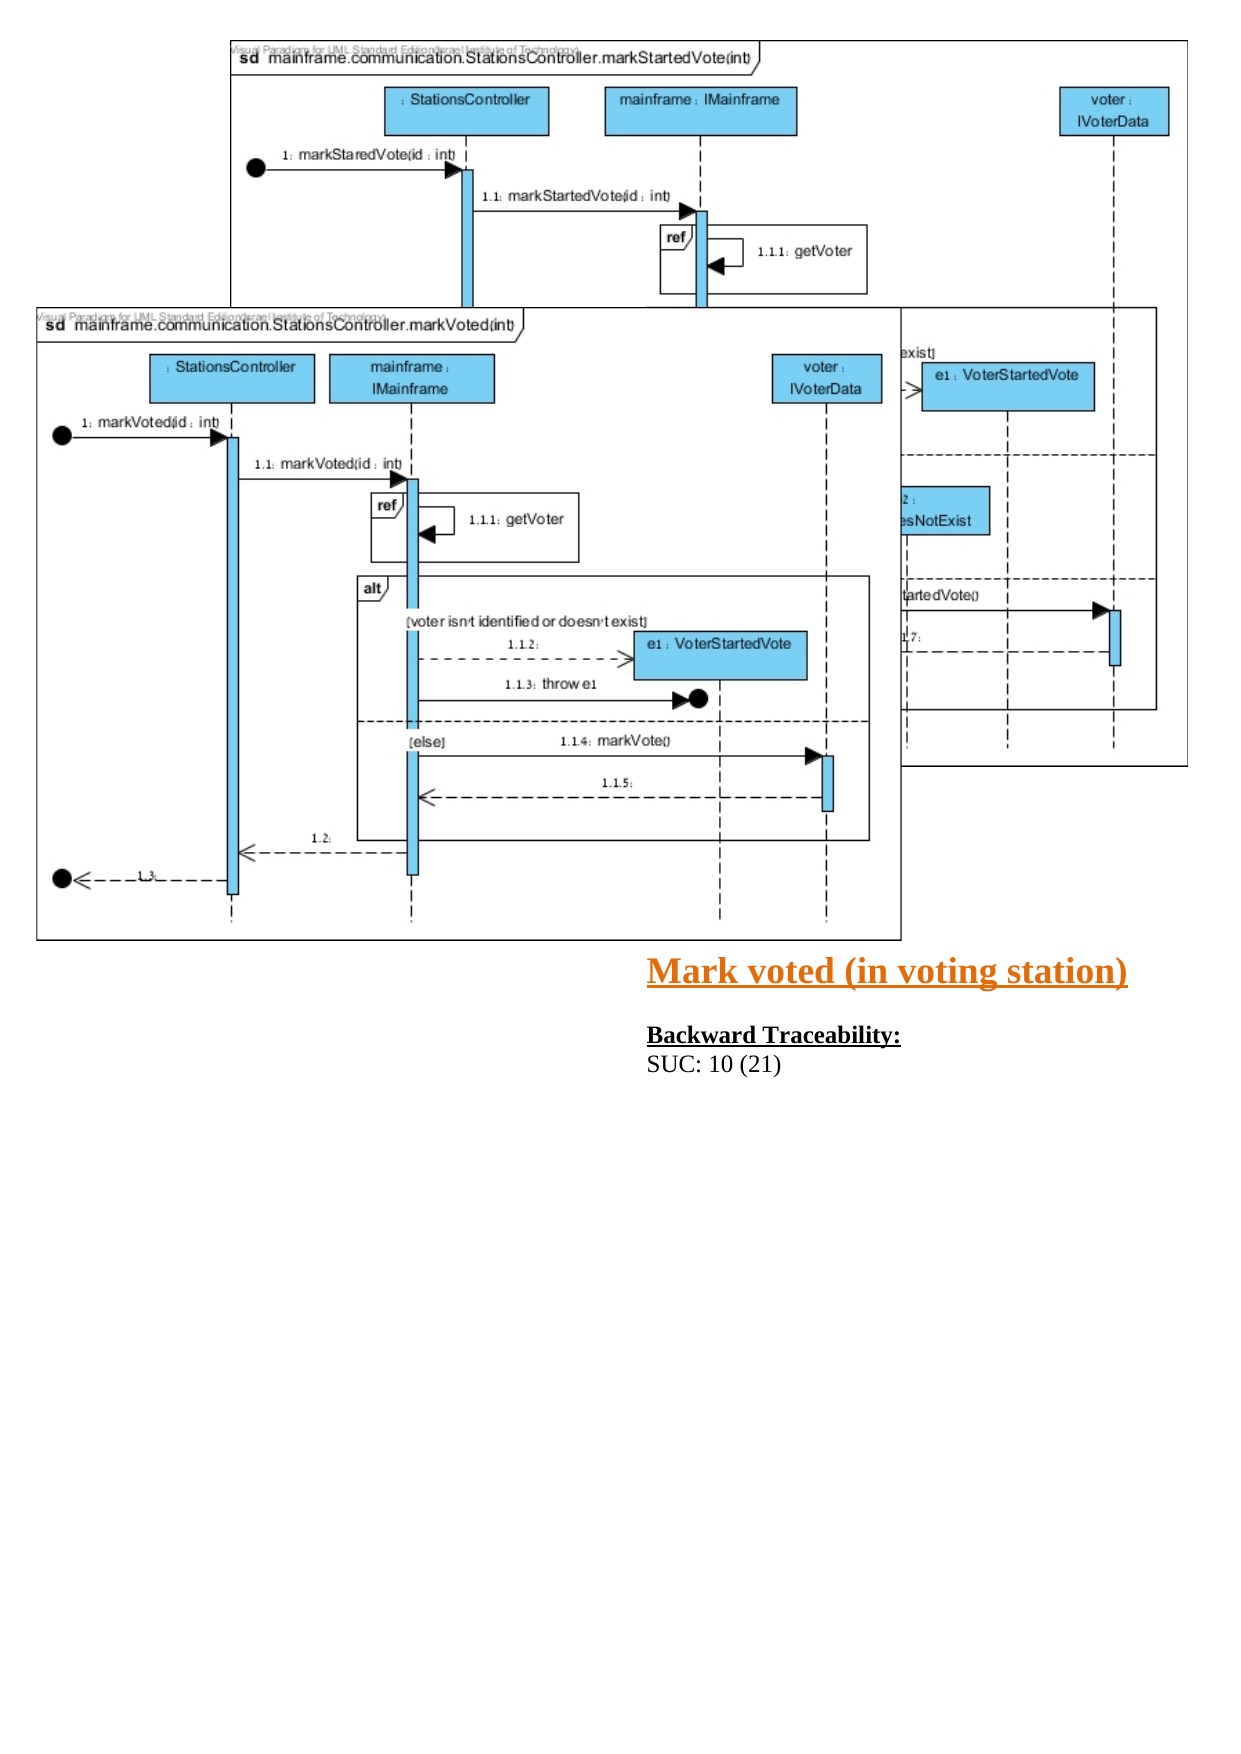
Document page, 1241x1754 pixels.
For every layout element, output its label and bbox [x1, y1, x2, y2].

picture [36, 40, 1188, 941]
